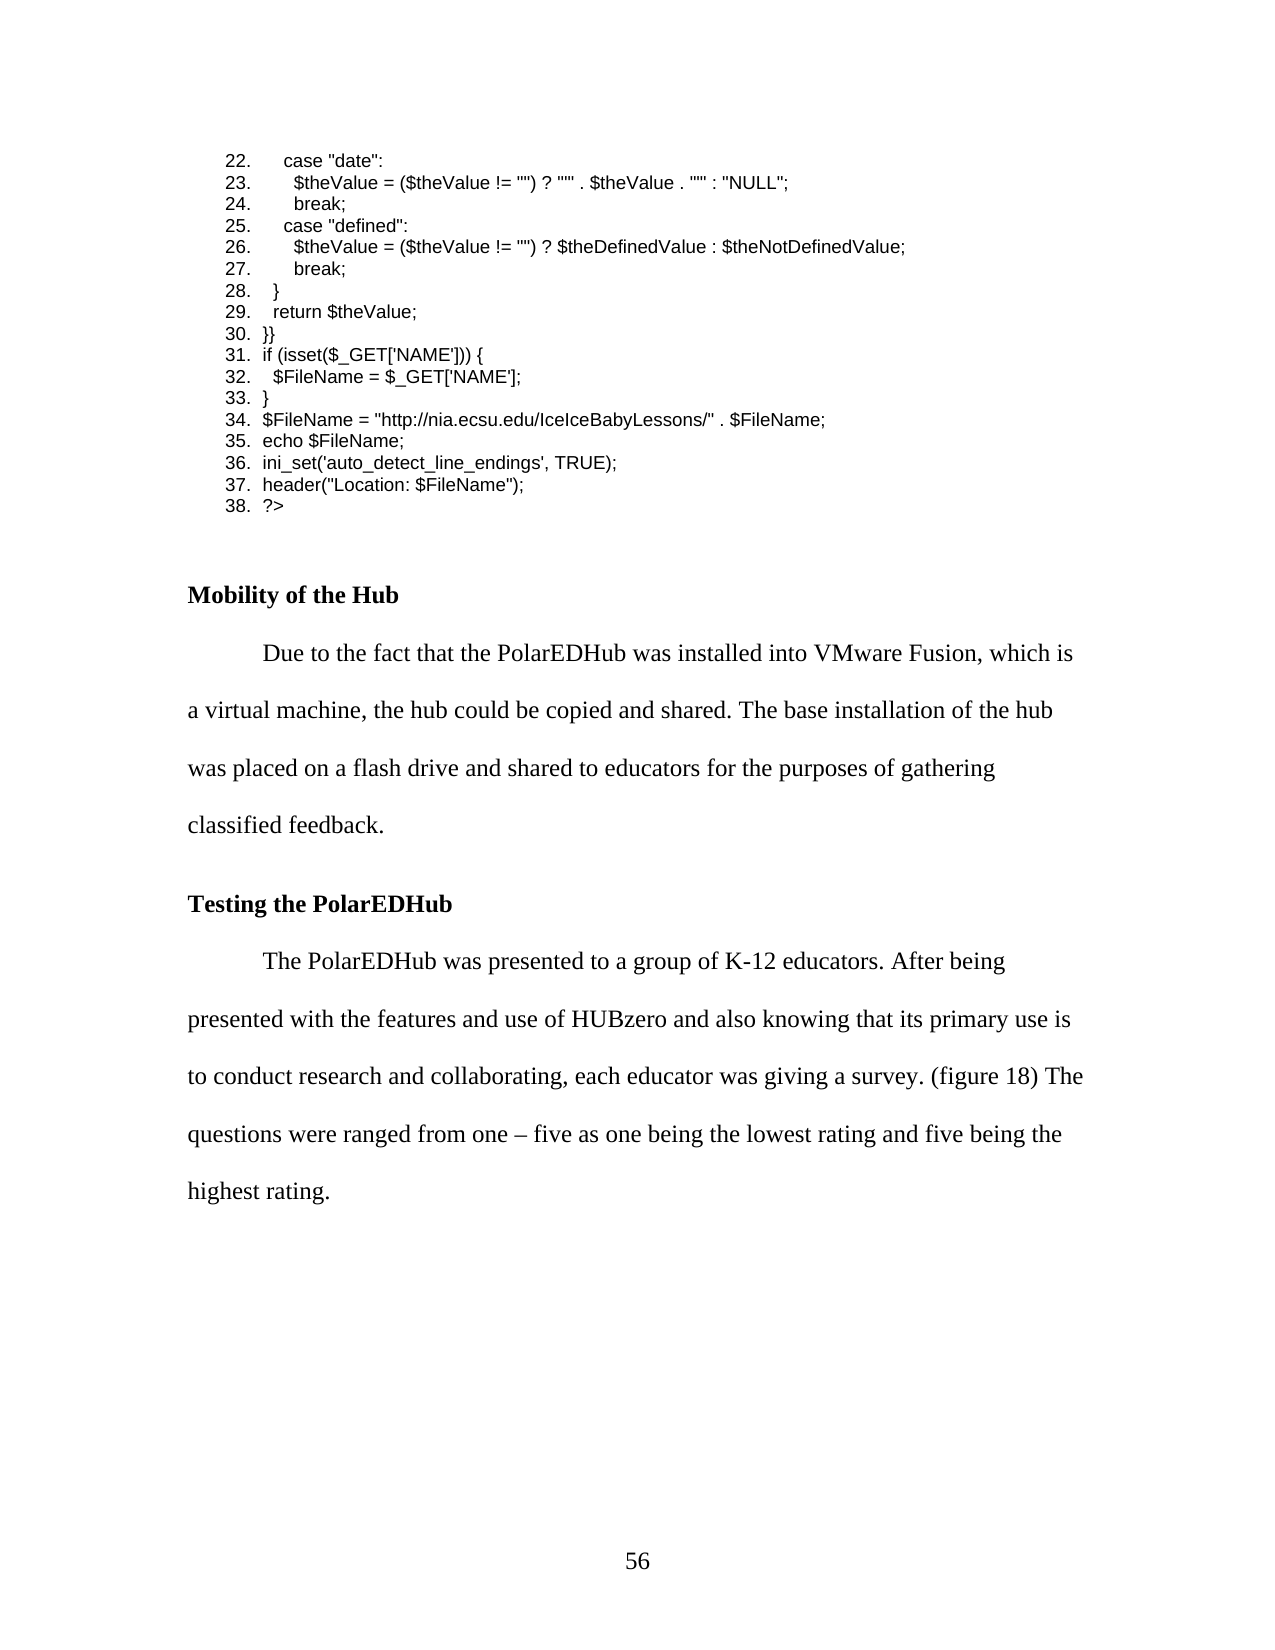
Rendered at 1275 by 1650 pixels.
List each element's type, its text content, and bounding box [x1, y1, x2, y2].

list break; [225, 193, 1087, 215]
text The PolarEDHub was presented to a group of K-12 educators. After being presented with the features and use of HUBzero and also knowing that its primary use is to conduct research and collaborating, each educator was giving a survey. (figure 18) The questions were ranged from one – five as one being the lowest rating and five being the highest rating. [187, 946, 1087, 1205]
list ?> [225, 495, 1087, 517]
list } [225, 279, 1087, 301]
list return $theValue; [225, 301, 1087, 322]
list }} [225, 322, 1087, 344]
list break; [225, 258, 1087, 279]
list $FileName = "http://nia.ecsu.edu/IceIceBabyLessons/" . $FileName; [225, 409, 1087, 430]
list $FileName = $_GET['NAME']; [225, 366, 1087, 387]
list header("Location: $FileName"); [225, 473, 1087, 495]
list } [225, 387, 1087, 409]
list ini_set('auto_detect_line_endings', TRUE); [225, 452, 1087, 473]
subtitle Testing the PolarEDHub [187, 889, 1087, 918]
list case "date": [225, 150, 1087, 172]
list $theValue = ($theValue != "") ? "'" . $theValue . "'" : "NULL"; [225, 172, 1087, 193]
list if (isset($_GET['NAME'])) { [225, 344, 1087, 366]
list echo $FileName; [225, 430, 1087, 452]
list case "defined": [225, 215, 1087, 236]
subtitle Mobility of the Hub [187, 581, 1087, 609]
list $theValue = ($theValue != "") ? $theDefinedValue : $theNotDefinedValue; [225, 236, 1087, 258]
text Due to the fact that the PolarEDHub was installed into VMware Fusion, which is a virtual machine, the hub could be copied and shared. The base installation of the hub was placed on a flash drive and shared to educators for the purposes of gathering classified feedback. [187, 638, 1087, 839]
